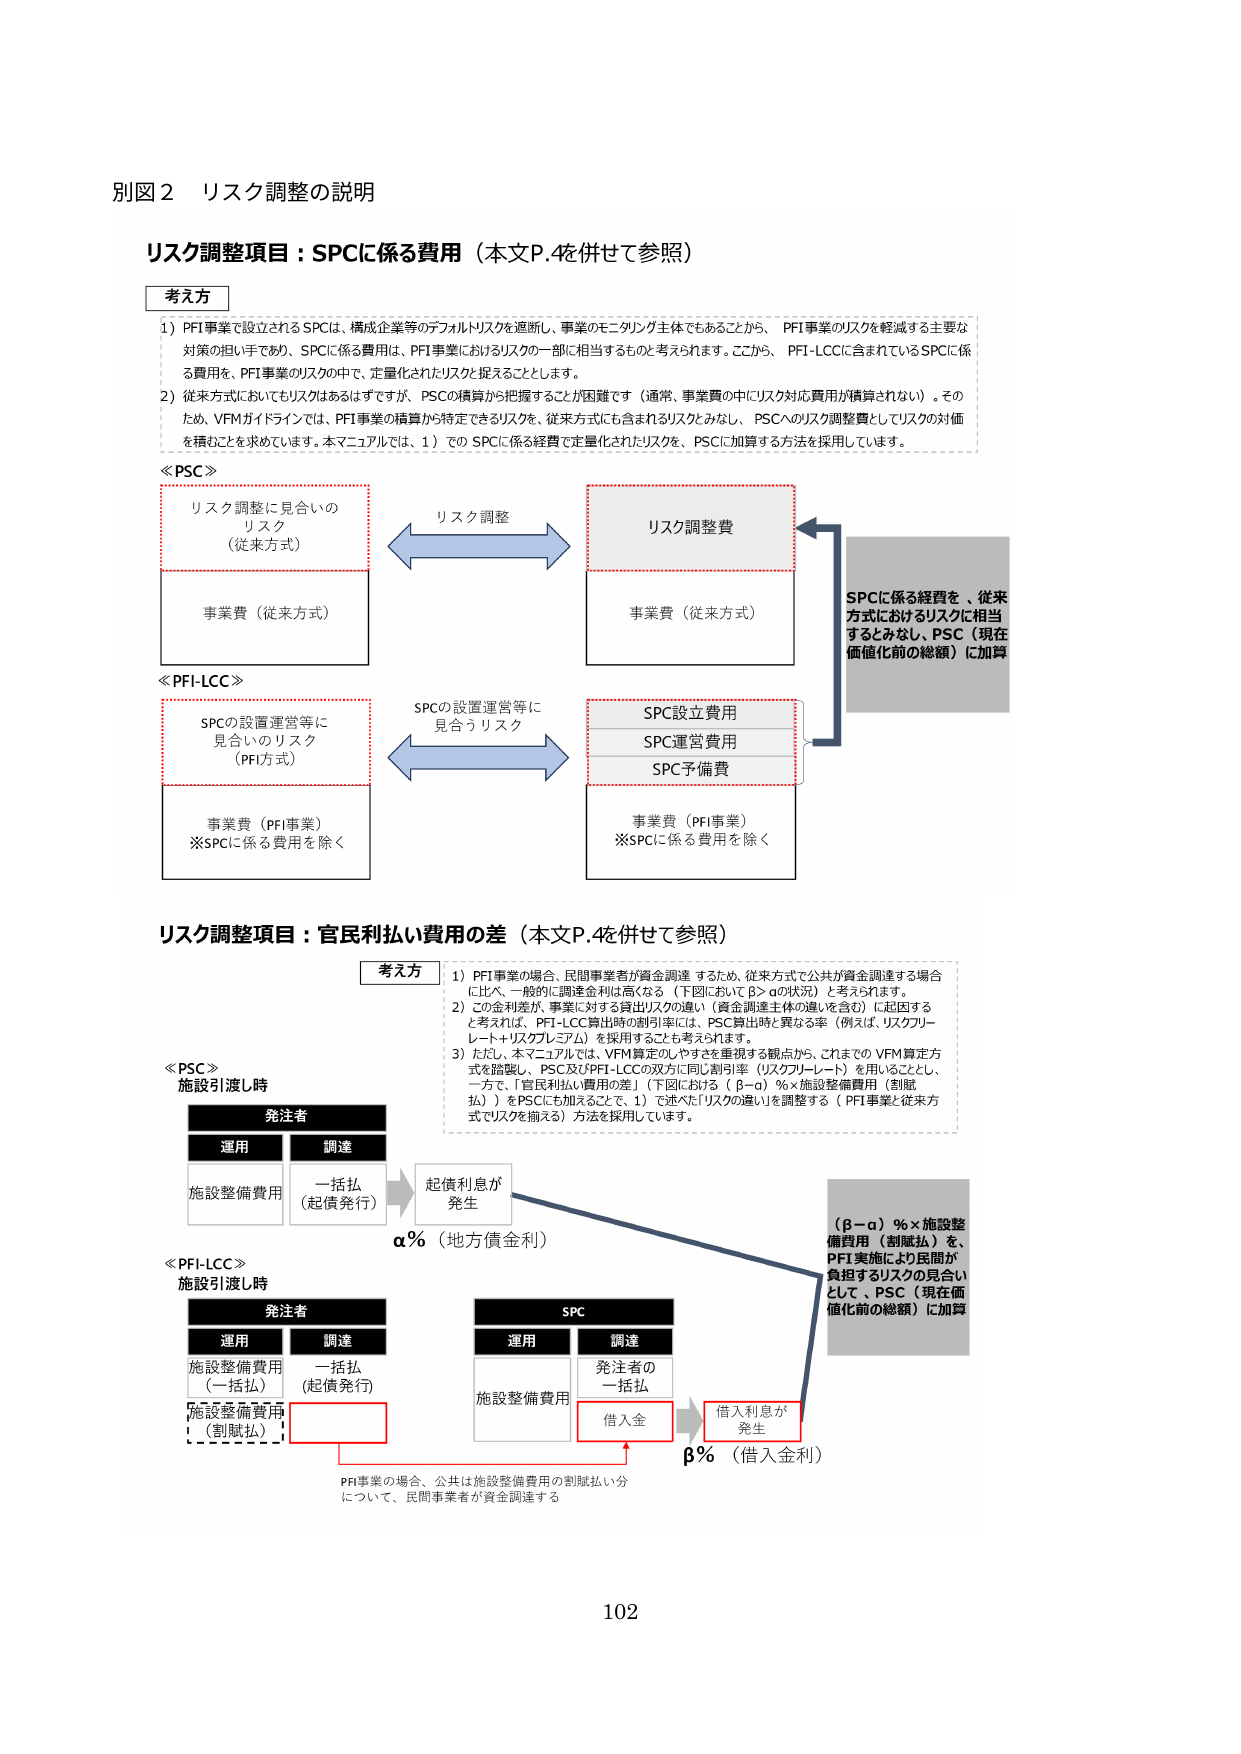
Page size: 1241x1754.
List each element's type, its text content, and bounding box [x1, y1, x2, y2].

picture [112, 211, 1014, 895]
picture [118, 897, 981, 1534]
text 別図２ リスク調整の説明 [112, 172, 1128, 208]
